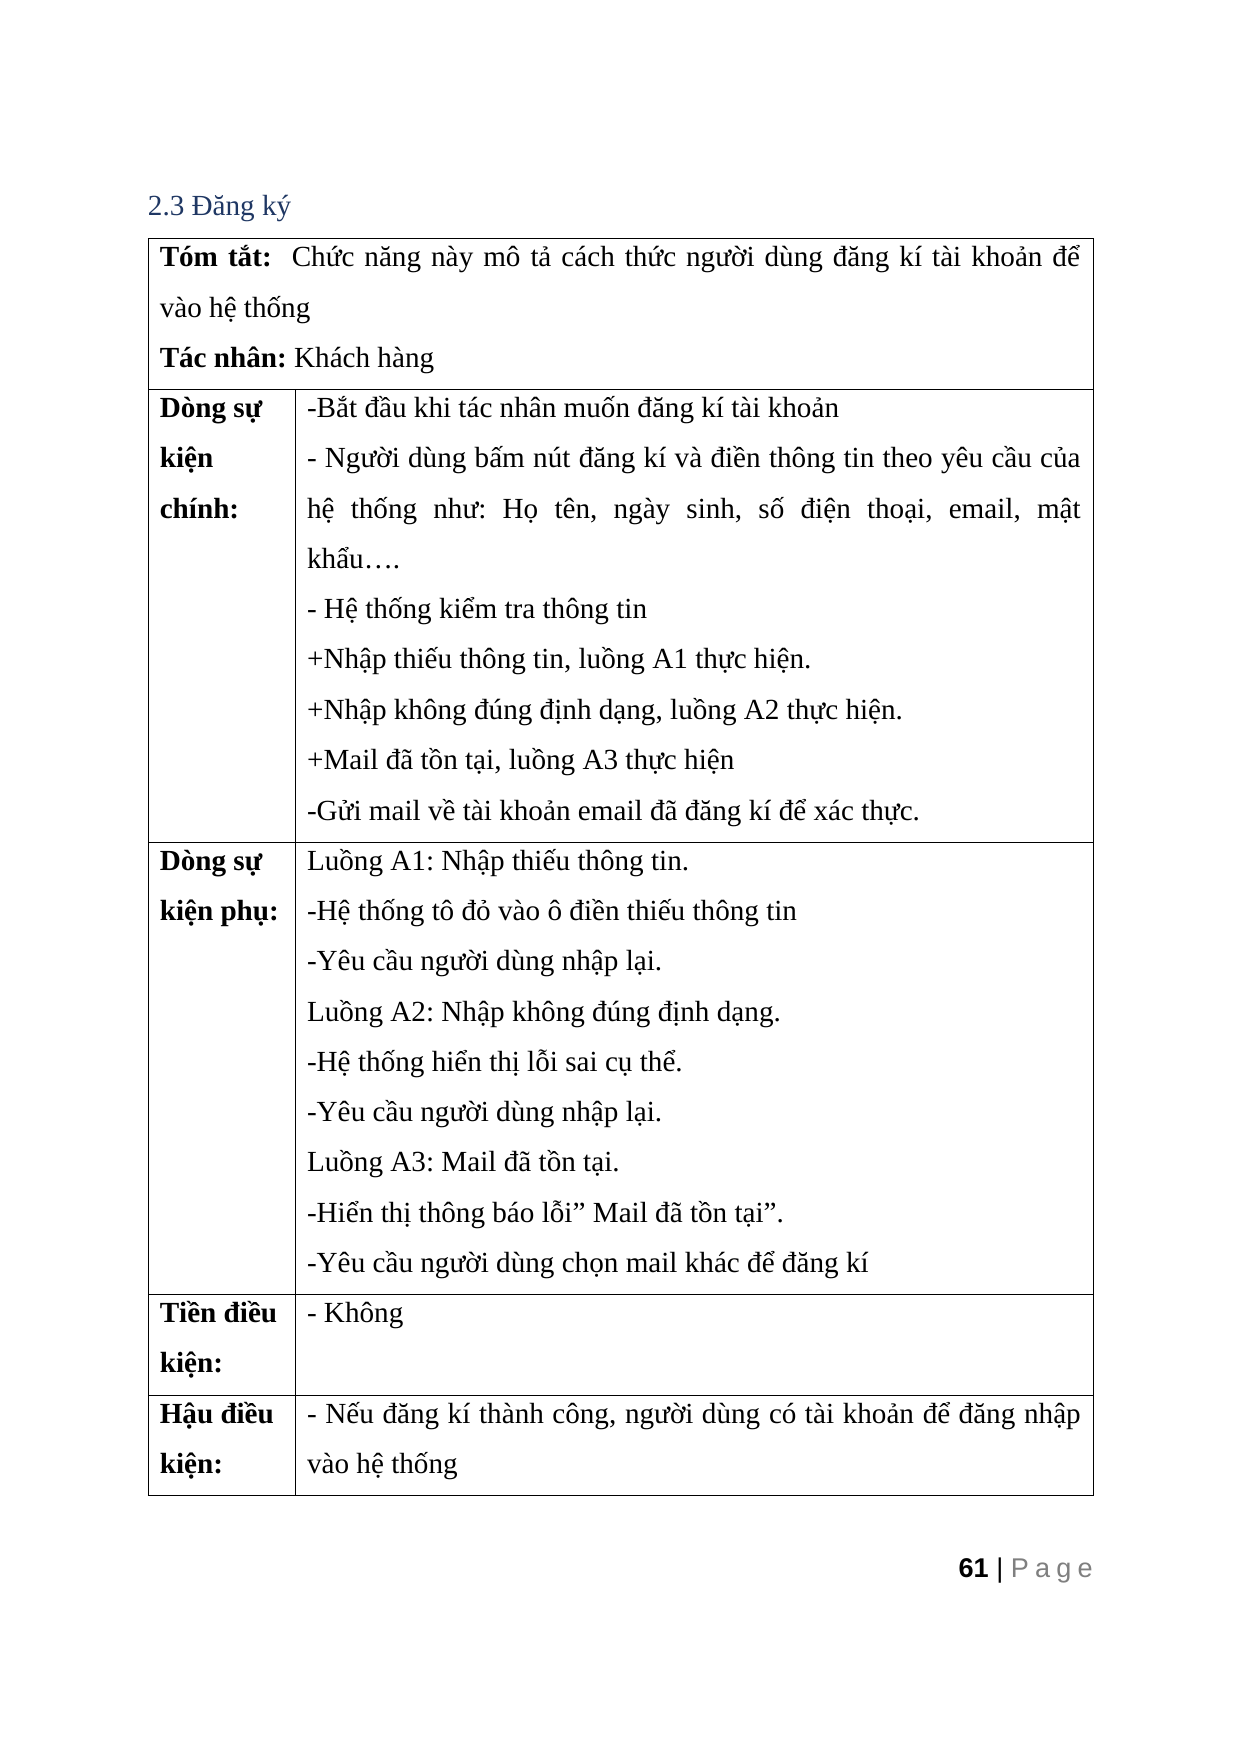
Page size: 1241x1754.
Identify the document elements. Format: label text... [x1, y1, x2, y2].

table_cell - Không [296, 1295, 1093, 1395]
table_cell -Bắt đầu khi tác nhân muốn đăng kí tài khoản - Người dùng bấm nút đăng kí và điền thông tin theo yêu cầu của hệ thống như: Họ tên, ngày sinh, số điện thoại, email, mật khẩu…. - Hệ thống kiểm tra thông tin +Nhập thiếu thông tin, luồng A1 thực hiện. +Nhập không đúng định dạng, luồng A2 thực hiện. +Mail đã tồn tại, luồng A3 thực hiện -Gửi mail về tài khoản email đã đăng kí để xác thực. [296, 390, 1093, 842]
table_cell Tiền điều kiện: [149, 1295, 295, 1395]
table_header Tóm tắt: Chức năng này mô tả cách thức người dùng đăng kí tài khoản để vào hệ thống Tác nhân: Khách hàng [149, 239, 1093, 389]
table_cell Dòng sự kiện chính: [149, 390, 295, 842]
table_cell Luồng A1: Nhập thiếu thông tin. -Hệ thống tô đỏ vào ô điền thiếu thông tin -Yêu cầu người dùng nhập lại. Luồng A2: Nhập không đúng định dạng. -Hệ thống hiển thị lỗi sai cụ thể. -Yêu cầu người dùng nhập lại. Luồng A3: Mail đã tồn tại. -Hiển thị thông báo lỗi” Mail đã tồn tại”. -Yêu cầu người dùng chọn mail khác để đăng kí [296, 843, 1093, 1294]
table_cell Dòng sự kiện phụ: [149, 843, 295, 1294]
subtitle 2.3 Đăng ký [148, 188, 1092, 222]
table_cell Hậu điều kiện: [149, 1396, 295, 1495]
table_cell - Nếu đăng kí thành công, người dùng có tài khoản để đăng nhập vào hệ thống [296, 1396, 1093, 1495]
